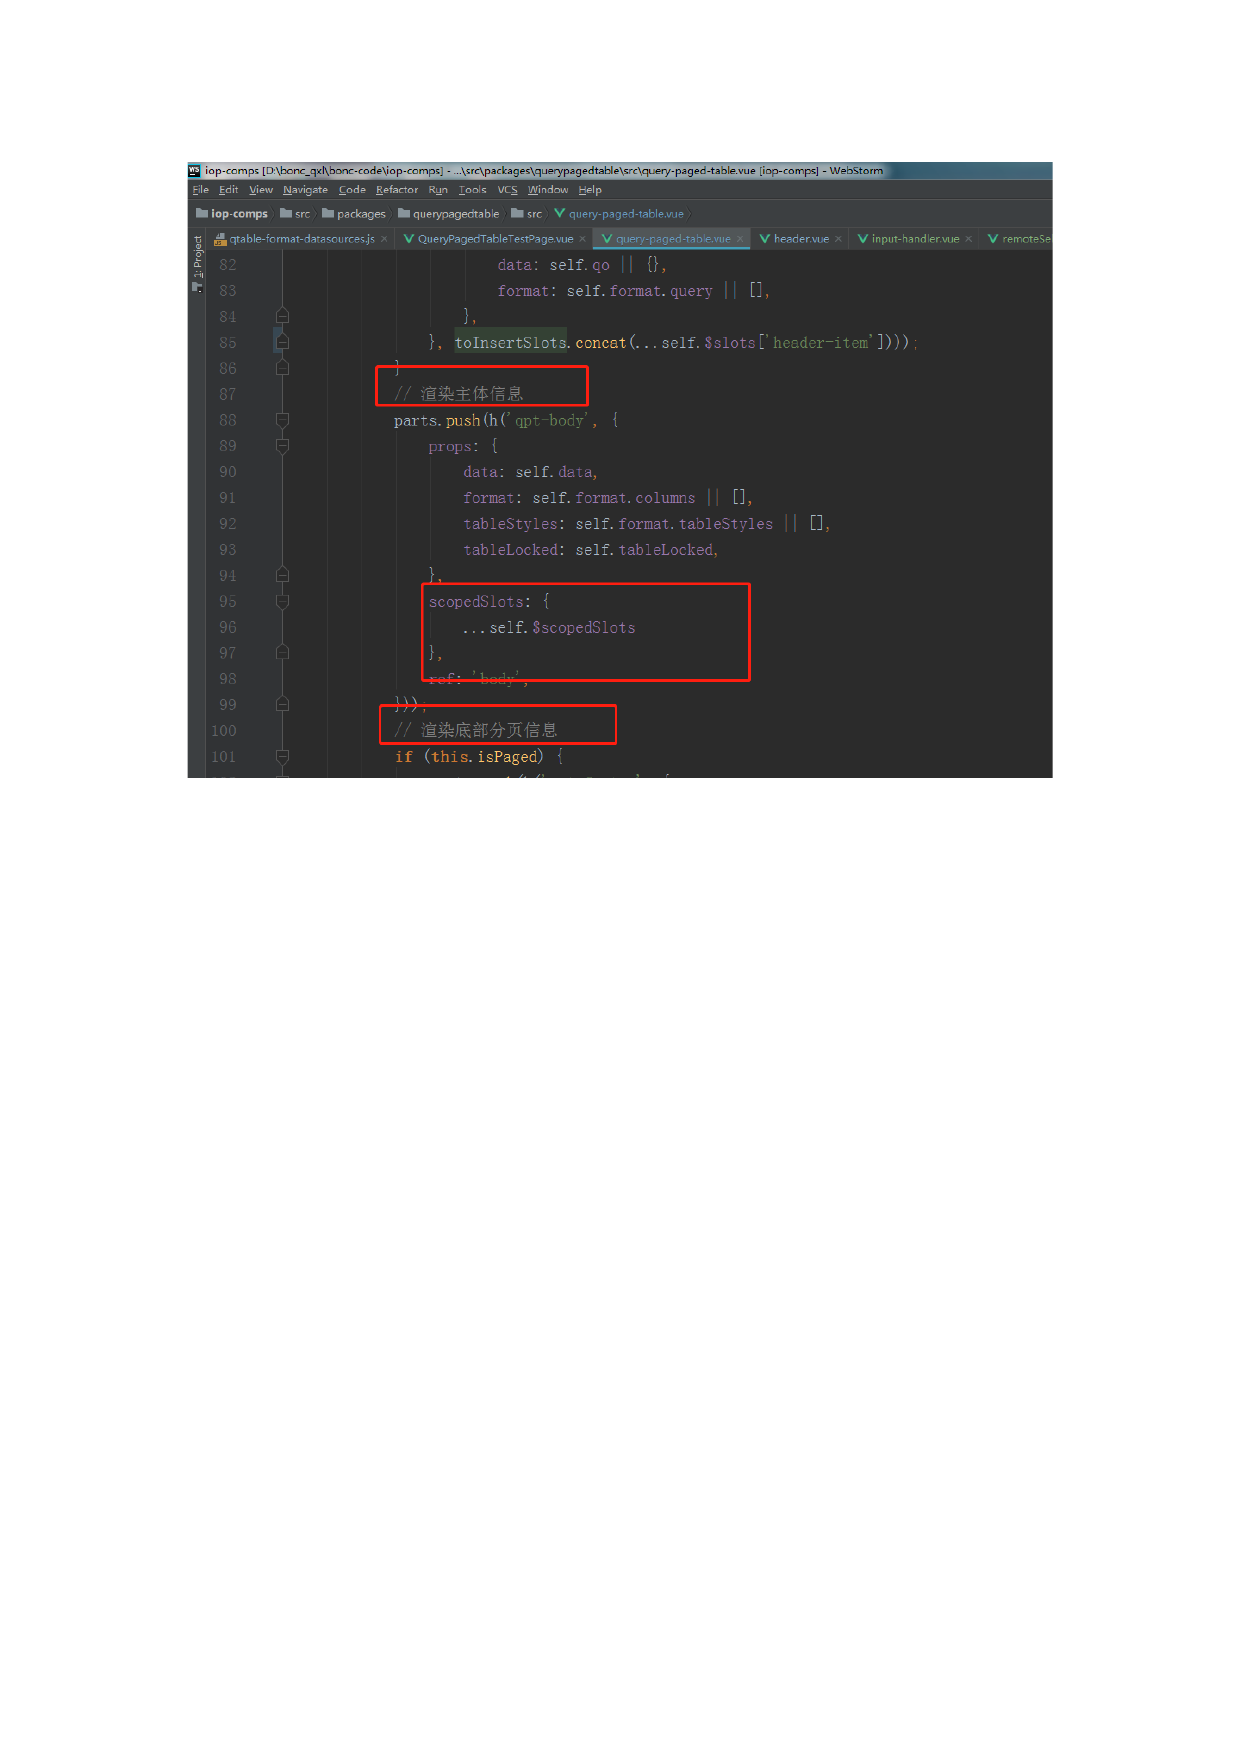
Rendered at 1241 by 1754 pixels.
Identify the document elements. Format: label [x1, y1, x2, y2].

picture [187, 162, 1053, 778]
